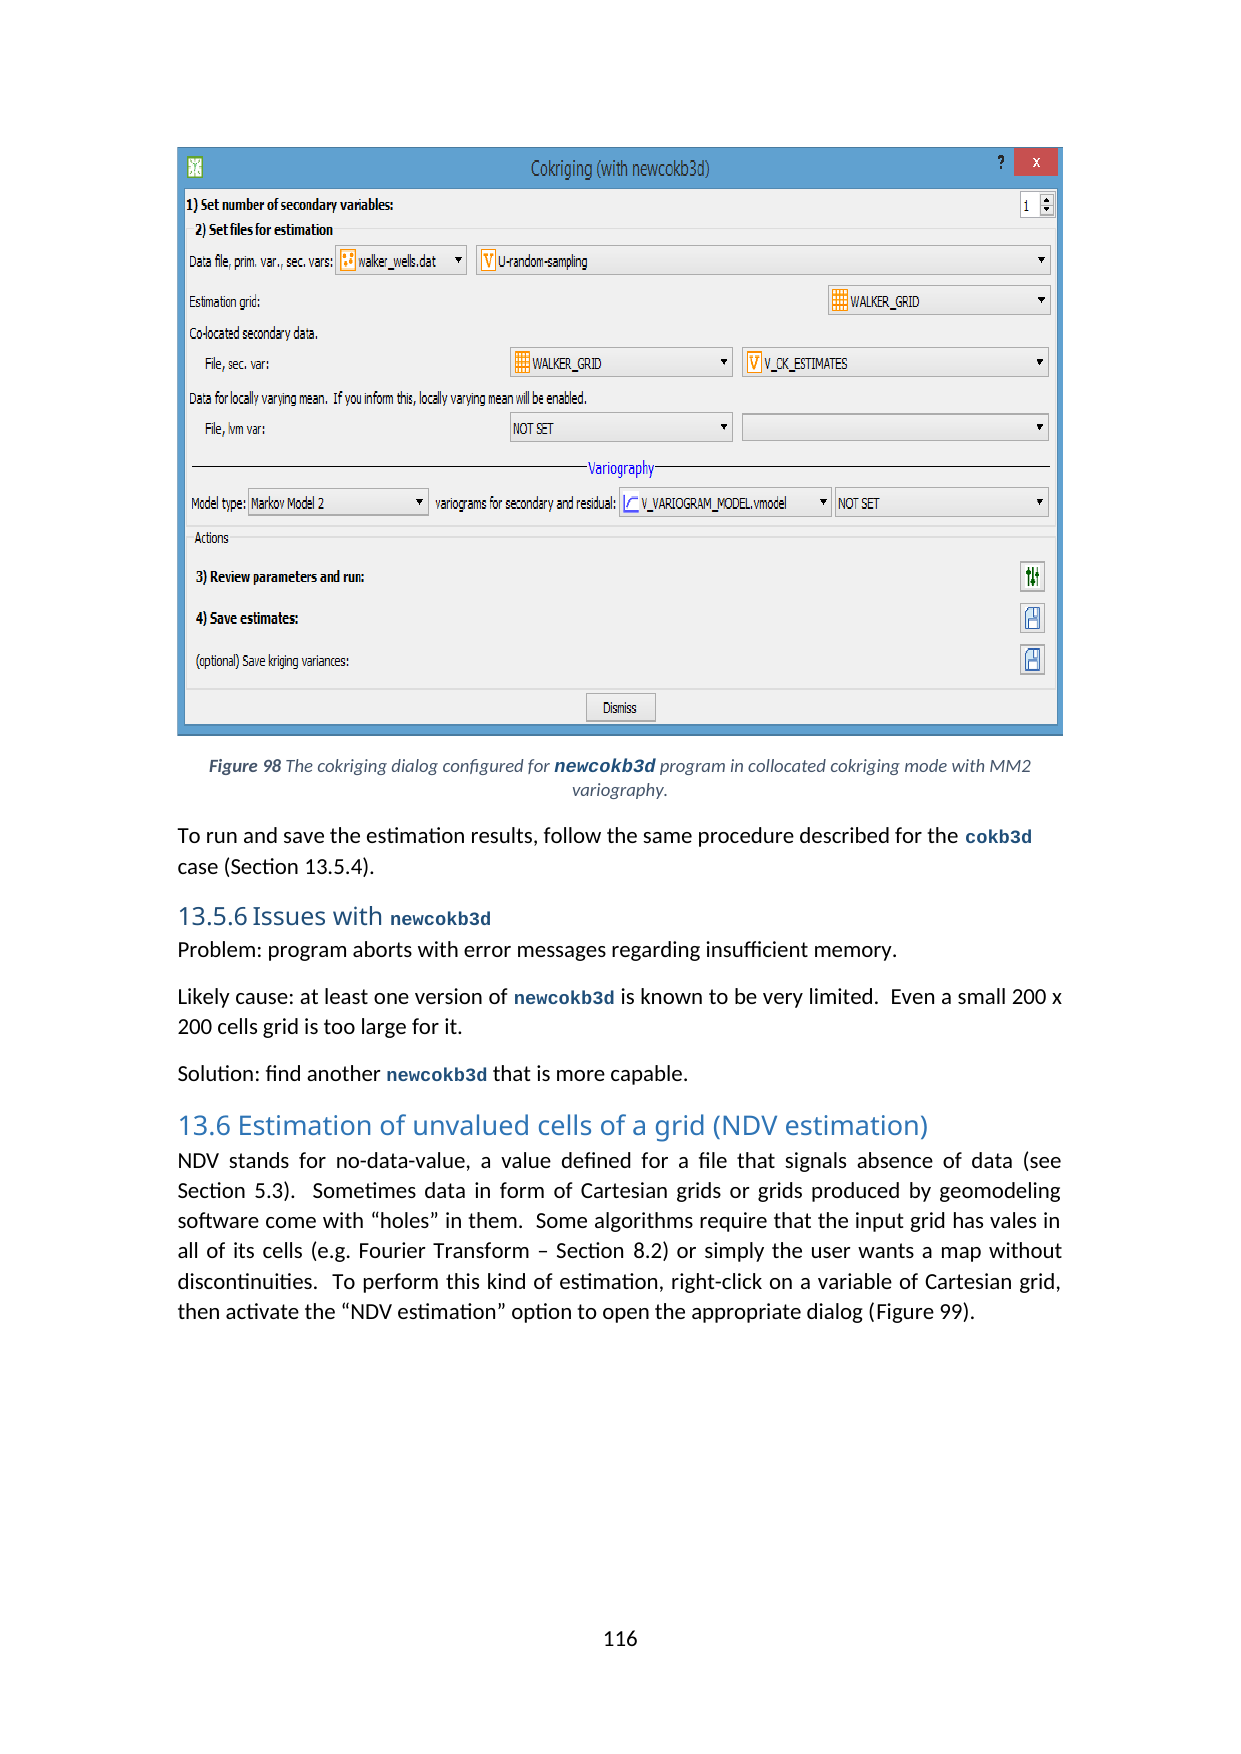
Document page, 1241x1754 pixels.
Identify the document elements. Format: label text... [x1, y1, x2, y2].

picture [177, 147, 1063, 736]
subtitle Issues with newcokb3d [177, 899, 1063, 933]
text To run and save the estimation results, follow the same procedure described for the cokb3d case (Section 12.5.4). [177, 822, 1063, 880]
text Problem: program aborts with error messages regarding insufficient memory. [177, 935, 1063, 963]
text NDV stands for no-data-value, a value defined for a file that signals absence of data (see Section 5.3). Sometimes data in form of Cartesian grids or grids produced by geomodeling software come with “holes” in them. Some algorithms require that the input grid has vales in all of its cells (e.g. Fourier Transform – Section 8.2) or simply the user wants a map without discontinuities. To perform this kind of estimation, right-click on a variable of Cartesian grid, then activate the “NDV estimation” option to open the appropriate dialog (Figure 93). [177, 1146, 1063, 1325]
text Solution: find another newcokb3d that is more capable. [177, 1059, 1063, 1087]
subtitle Estimation of unvalued cells of a grid (NDV estimation) [177, 1106, 1063, 1143]
text Figure 98 The cokriging dialog configured for newcokb3d program in collocated cokriging mode with MM2 variography. [177, 754, 1063, 801]
text Likely cause: at least one version of newcokb3d is known to be very limited. Even a small 200 x 200 cells grid is too large for it. [177, 982, 1063, 1041]
